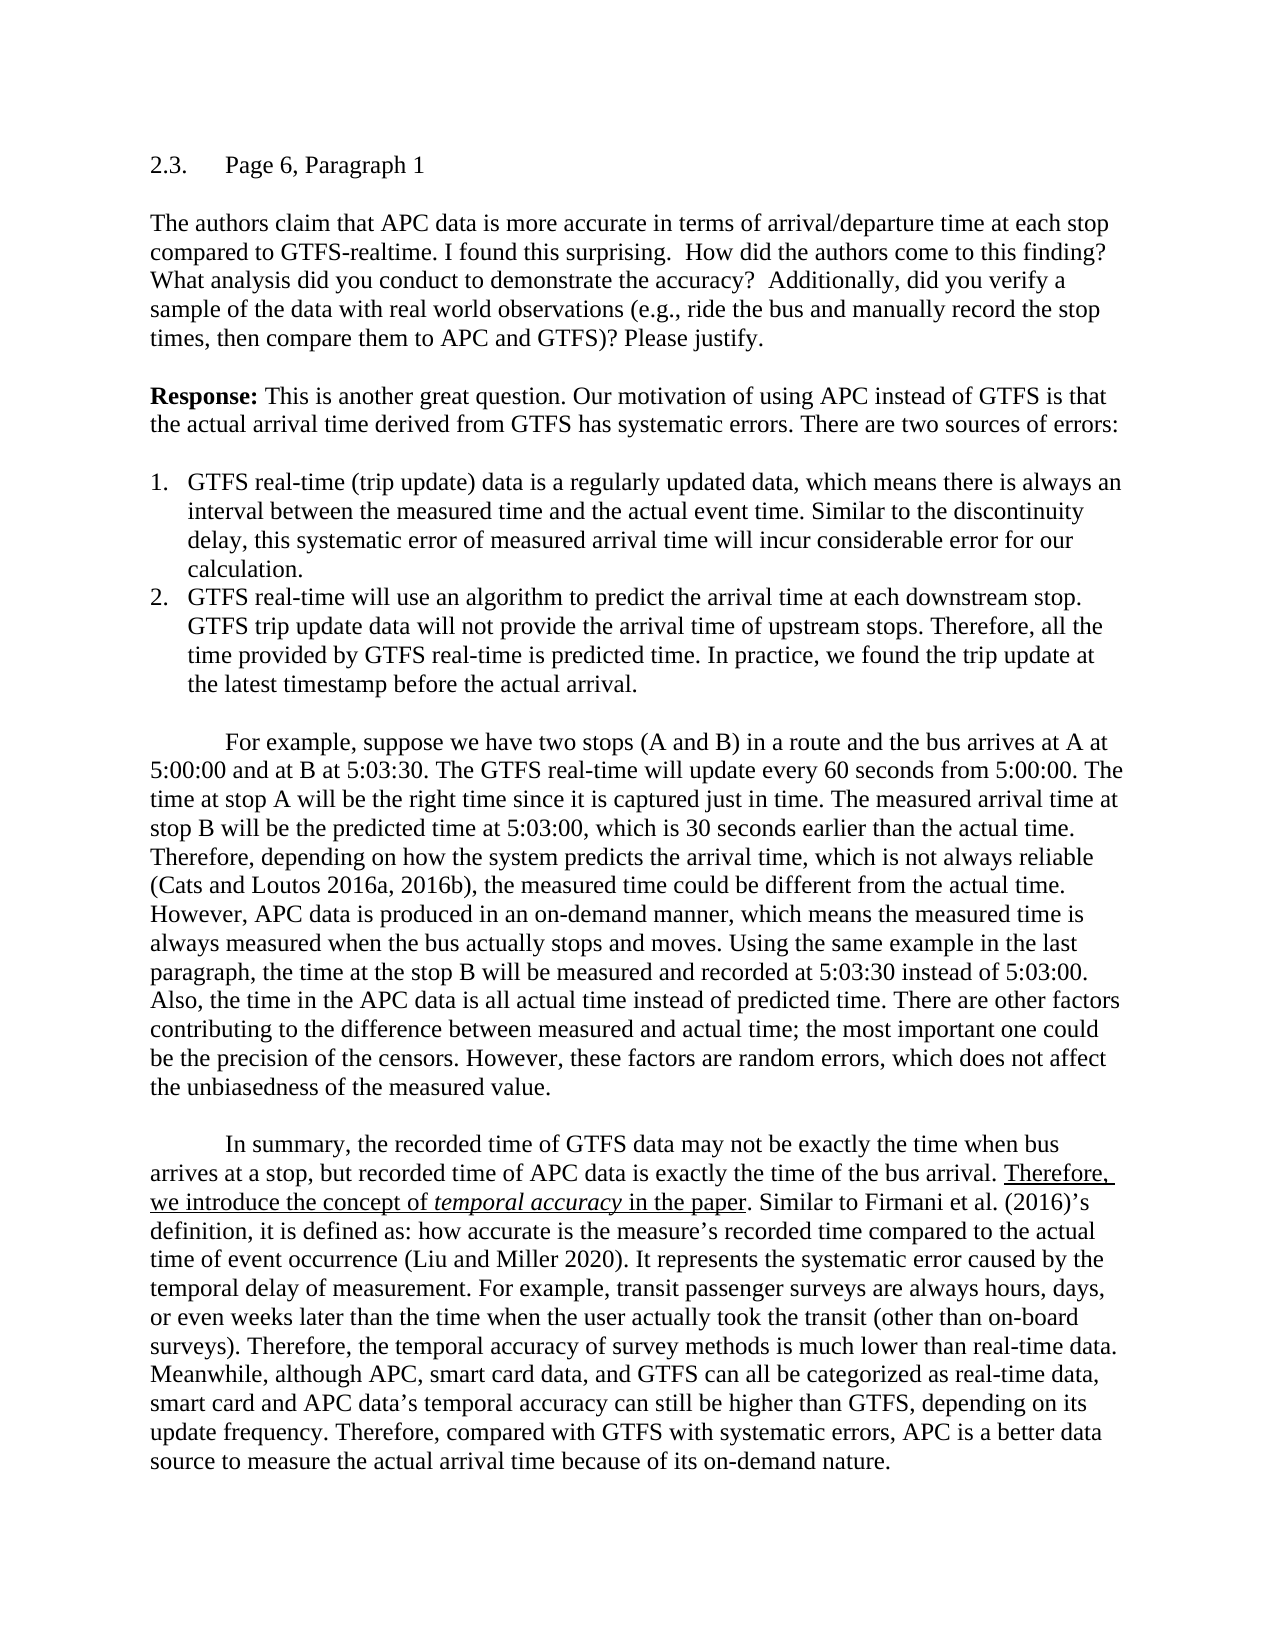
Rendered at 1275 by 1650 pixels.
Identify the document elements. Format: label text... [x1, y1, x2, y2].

list Page 6, Paragraph 1 [150, 150, 1125, 179]
list GTFS real-time will use an algorithm to predict the arrival time at each downstream stop. GTFS trip update data will not provide the arrival time of upstream stops. Therefore, all the time provided by GTFS real-time is predicted time. In practice, we found the trip update at the latest timestamp before the actual arrival. [150, 612, 1125, 727]
text Response: This is another great question. Our motivation of using APC instead of GTFS is that the actual arrival time derived from GTFS has systematic errors. There are two sources of errors: [150, 381, 1125, 438]
text The authors claim that APC data is more accurate in terms of arrival/departure time at each stop compared to GTFS-realtime. I found this surprising. How did the authors come to this finding? What analysis did you conduct to demonstrate the accuracy? Additionally, did you verify a sample of the data with real world observations (e.g., ride the bus and manually record the stop times, then compare them to APC and GTFS)? Please justify. [150, 208, 1125, 352]
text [150, 1159, 1125, 1446]
list GTFS real-time (trip update) data is a regularly updated data, which means there is always an interval between the measured time and the actual event time. Similar to the discontinuity delay, this systematic error of measured arrival time will incur considerable error for our calculation. [150, 467, 1125, 582]
text For example, suppose we have two stops (A and B) in a route and the bus arrives at A at 5:00:00 and at B at 5:03:30. The GTFS real-time will update every 60 seconds from 5:00:00. The time at stop A will be the right time since it is captured just in time. The measured arrival time at stop B will be the predicted time at 5:03:00, which is 30 seconds earlier than the actual time. Therefore, depending on how the system predicts the arrival time, which is not always reliable (Cats and Loutos 2016a, 2016b), the measured time could be different from the actual time. However, APC data is produced in an on-demand manner, which means the measured time is always measured when the bus actually stops and moves. Using the same example in the last paragraph, the time at the stop B will be measured and recorded at 5:03:30 instead of 5:03:00. Also, the time in the APC data is all actual time instead of predicted time. There are other factors contributing to the difference between measured and actual time; the most important one could be the precision of the censors. However, these factors are random errors, which does not affect the unbiasedness of the measured value. [150, 756, 1125, 1129]
